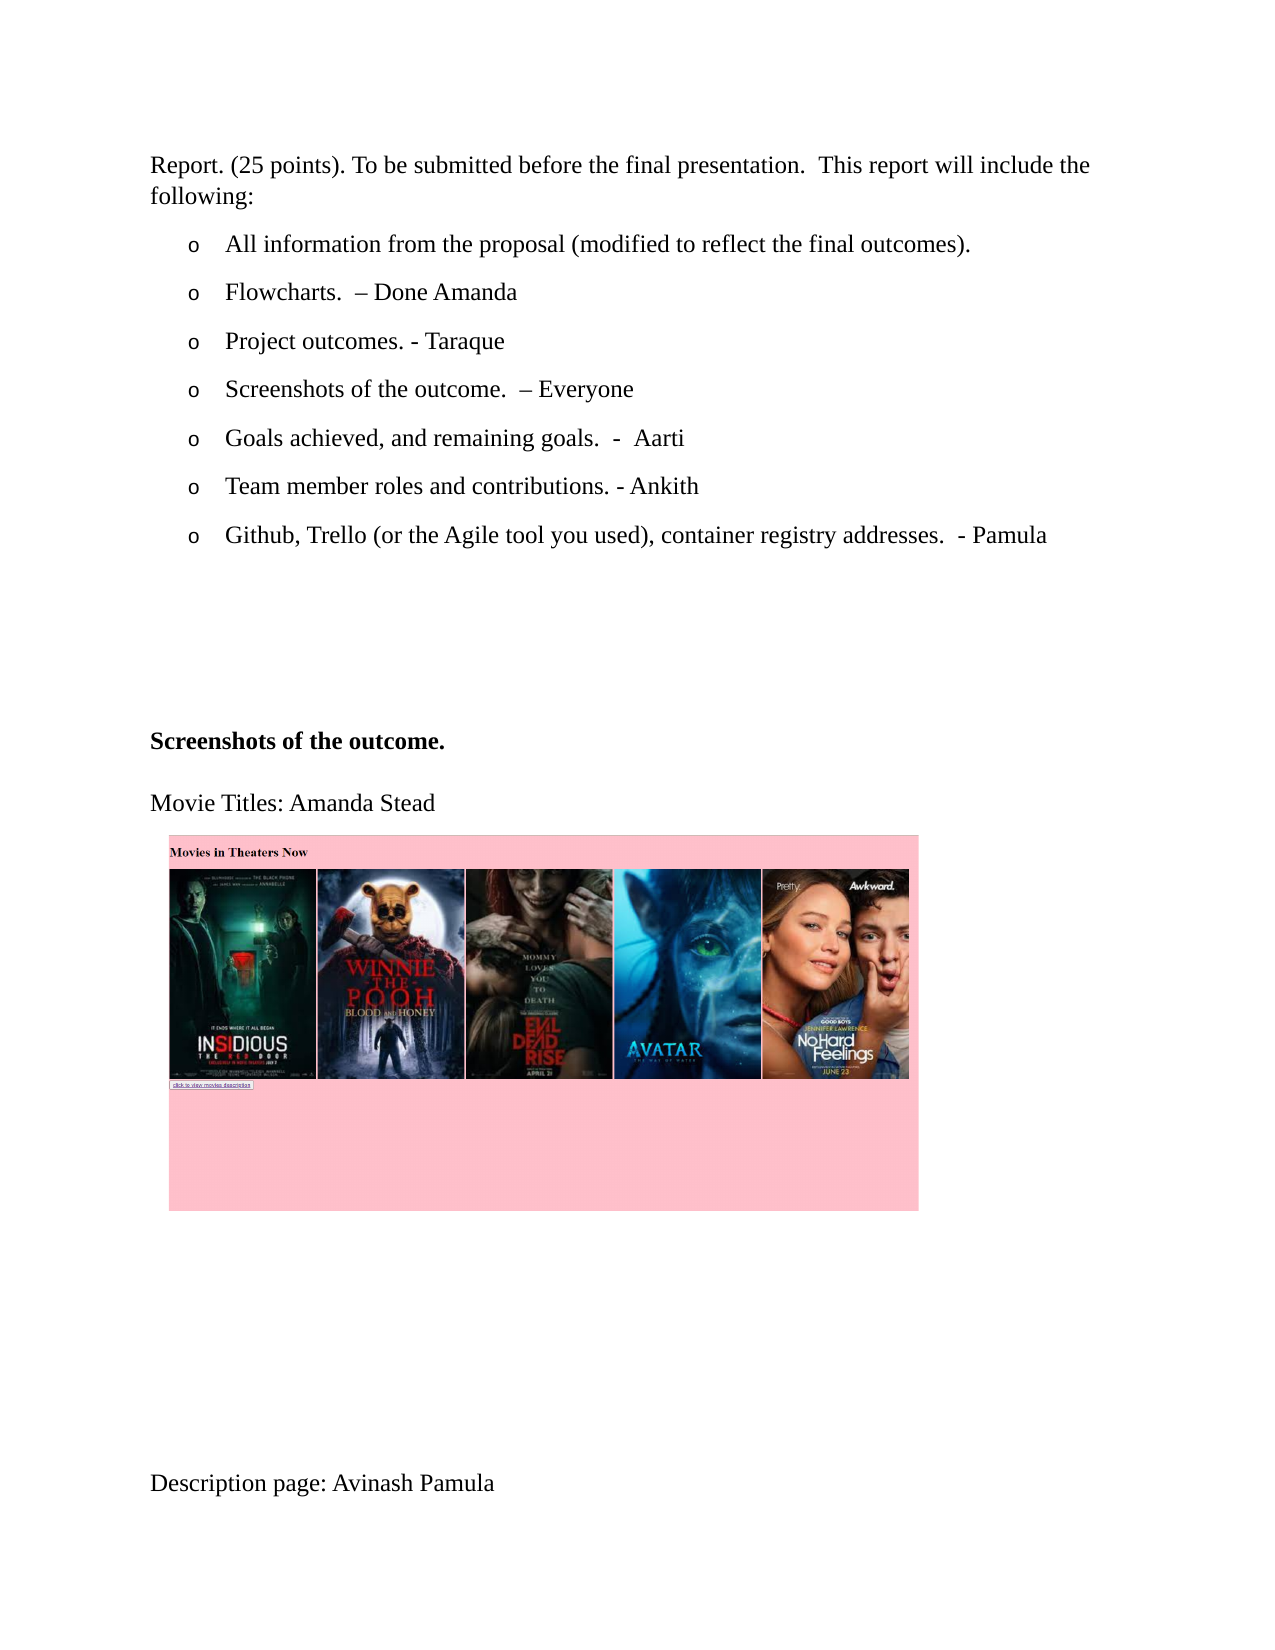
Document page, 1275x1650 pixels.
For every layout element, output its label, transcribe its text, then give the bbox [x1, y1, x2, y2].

list All information from the proposal (modified to reflect the final outcomes). [187, 229, 1125, 258]
list Project outcomes. - Taraque [187, 326, 1125, 355]
list Goals achieved, and remaining goals. - Aarti [187, 423, 1125, 452]
list Team member roles and contributions. - Ankith [187, 471, 1125, 501]
list Github, Trello (or the Agile tool you used), container registry addresses. - Pamula [187, 520, 1125, 581]
list Flowcharts. – Done Amanda [187, 277, 1125, 307]
text Screenshots of the outcome. Movie Titles: Amanda Stead [150, 726, 1125, 817]
text Description page: Avinash Pamula [150, 1468, 1125, 1497]
text Report. (25 points). To be submitted before the final presentation. This report will include the following: [150, 150, 1125, 210]
list Screenshots of the outcome. – Everyone [187, 374, 1125, 404]
